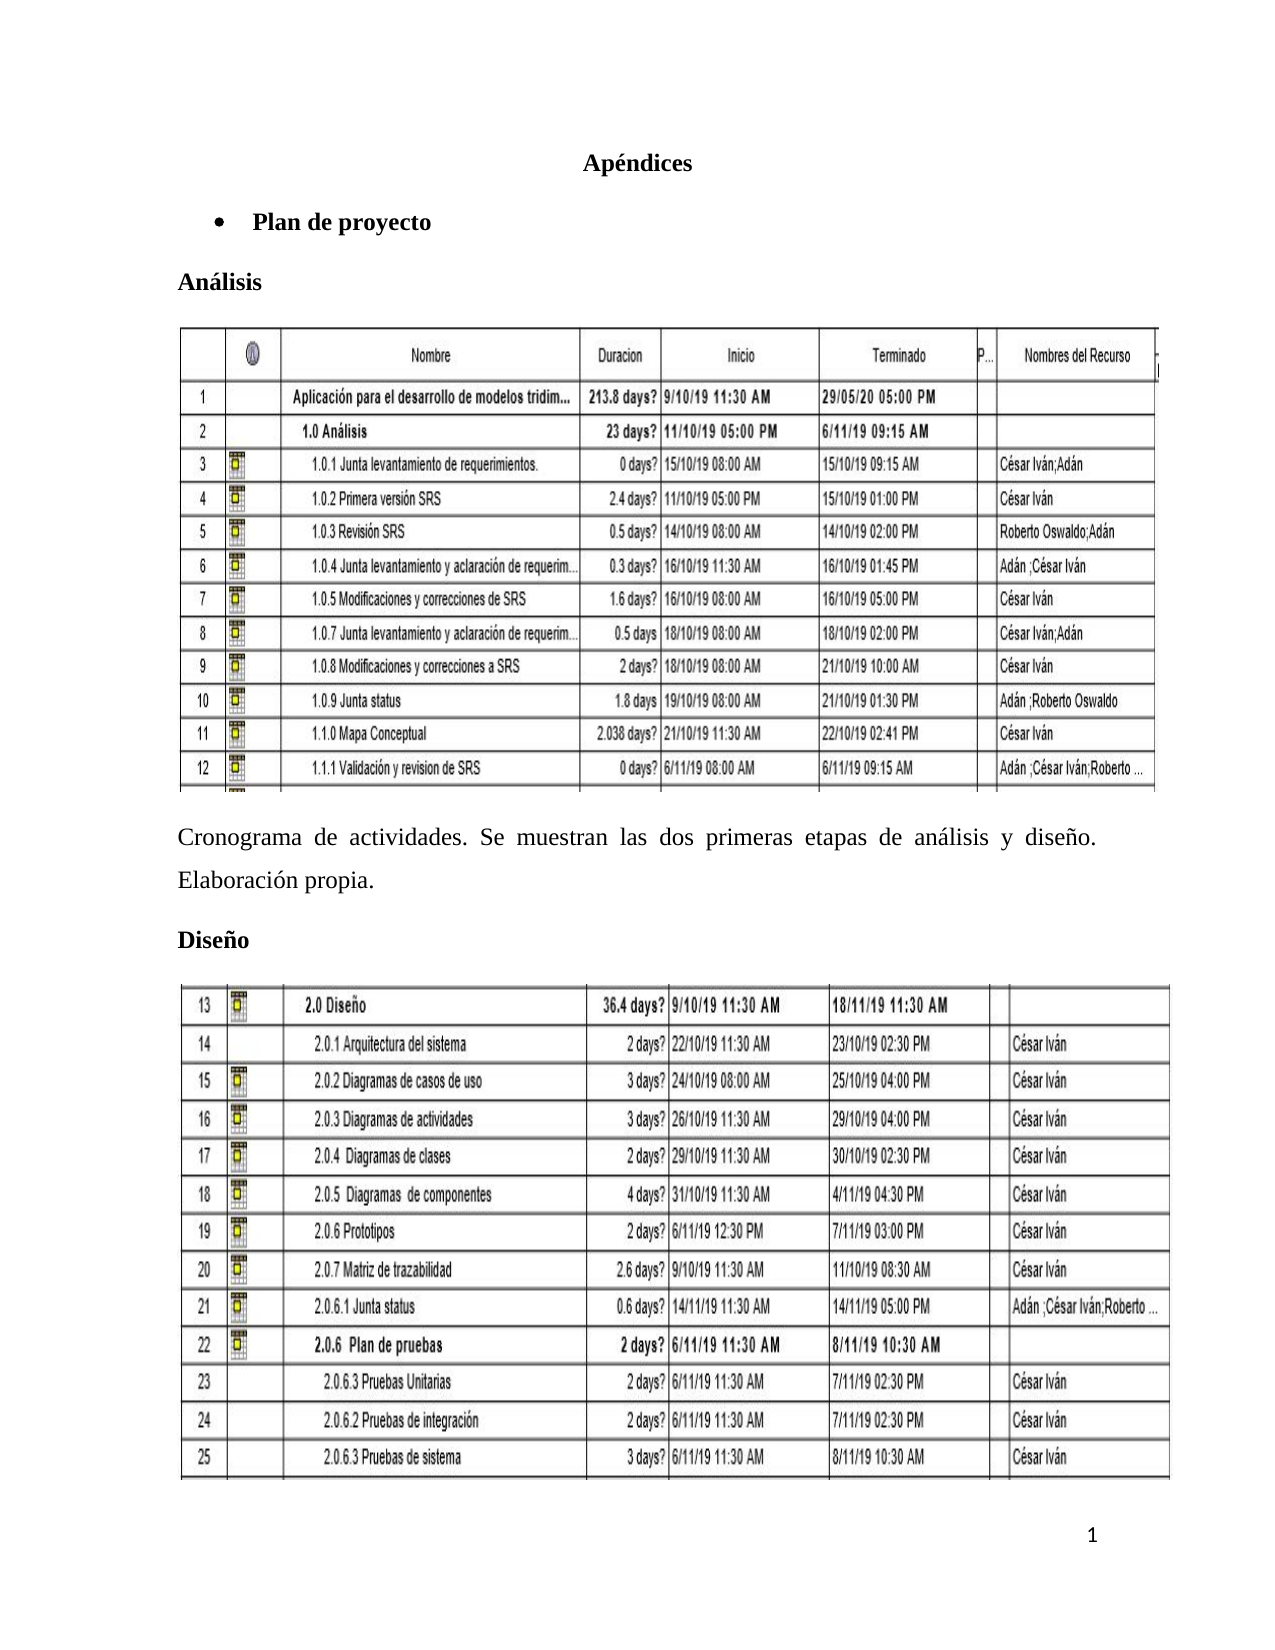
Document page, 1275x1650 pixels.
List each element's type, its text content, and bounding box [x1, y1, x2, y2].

text Diseño [177, 925, 1098, 954]
text Apéndices [177, 148, 1098, 176]
picture [177, 326, 1159, 792]
text Análisis [177, 267, 1098, 296]
list Plan de proyecto [215, 207, 1098, 236]
text Cronograma de actividades. Se muestran las dos primeras etapas de análisis y diseño. Elaboración propia. [177, 822, 1098, 894]
picture [177, 984, 1173, 1480]
